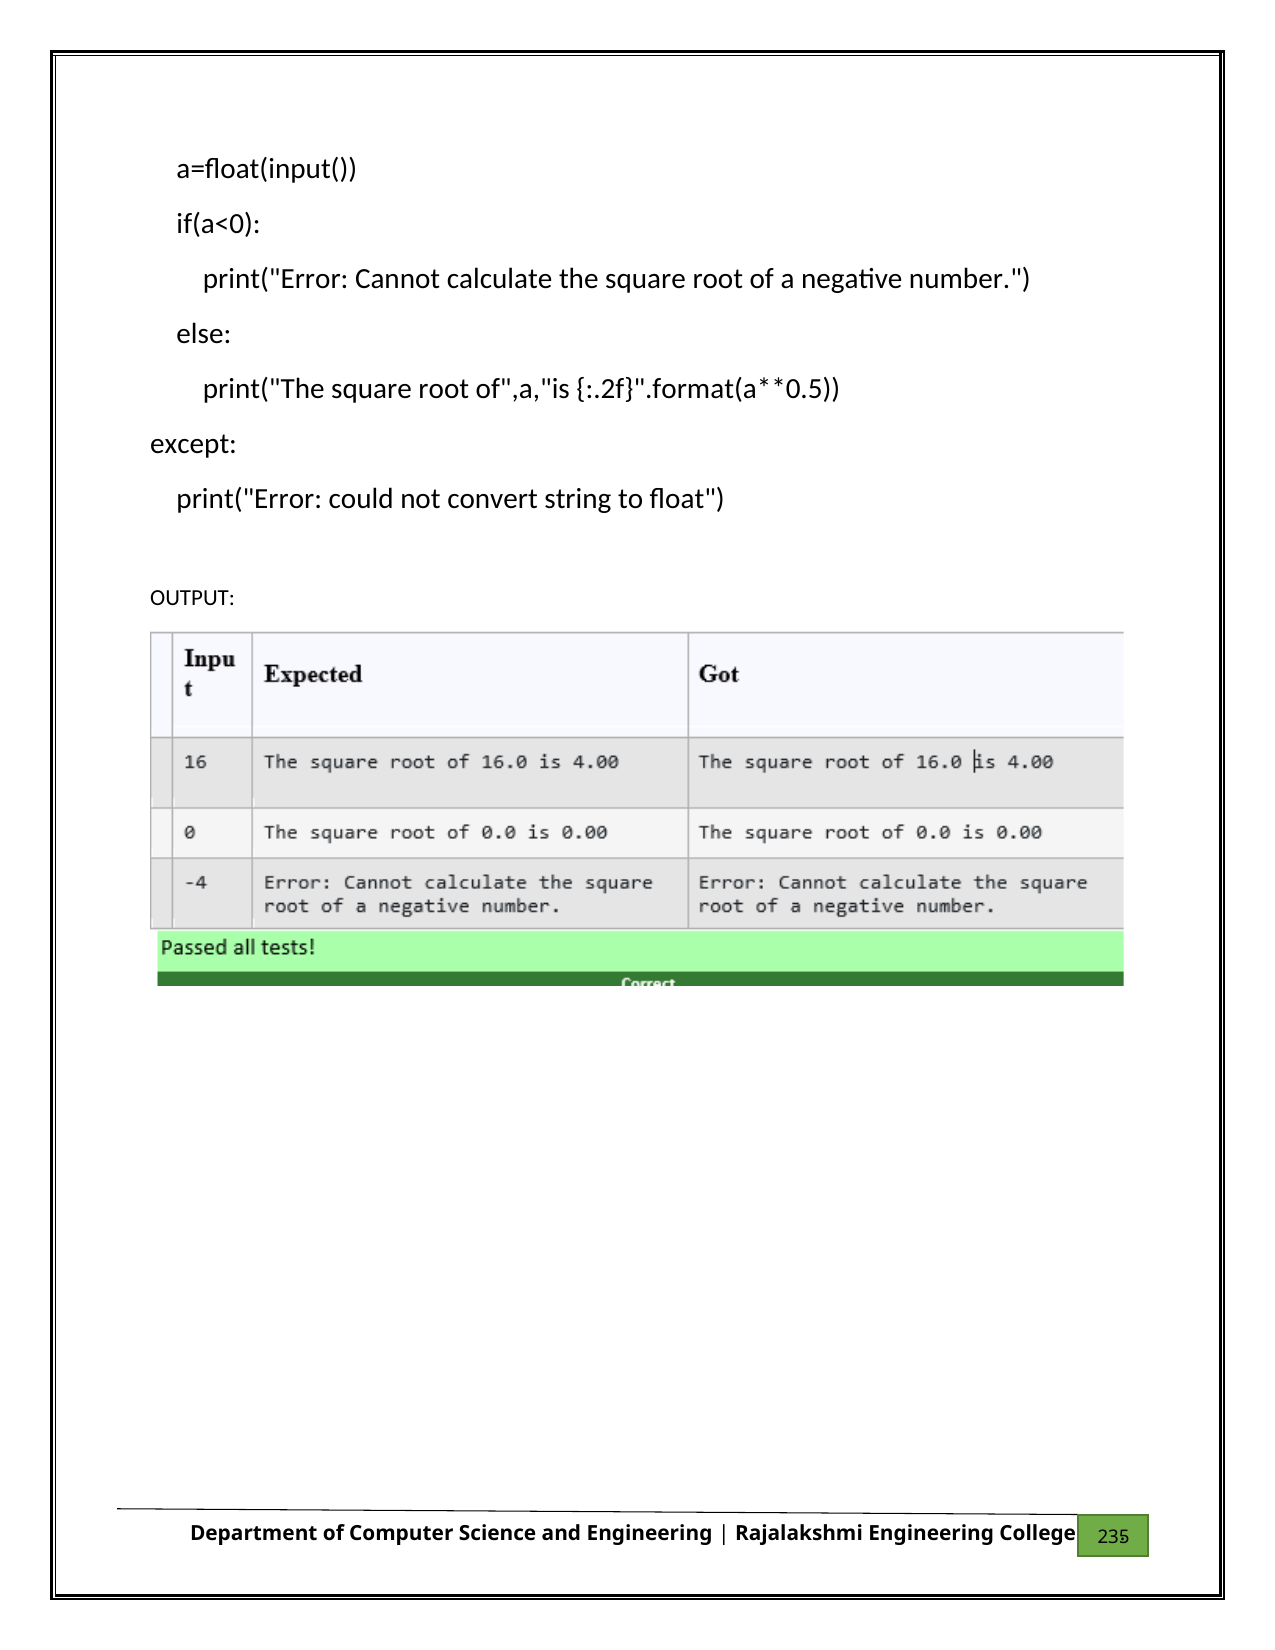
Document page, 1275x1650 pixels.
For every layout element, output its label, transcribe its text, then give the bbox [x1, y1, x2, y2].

text print("Error: could not convert string to float") [150, 481, 1125, 516]
text print("Error: Cannot calculate the square root of a negative number.") [150, 260, 1125, 296]
picture [150, 629, 1124, 986]
text a=float(input()) [150, 150, 1125, 186]
text print("The square root of",a,"is {:.2f}".format(a**0.5)) [150, 370, 1125, 406]
text OUTPUT: [150, 583, 1125, 611]
text except: [150, 426, 1125, 461]
text if(a<0): [150, 205, 1125, 241]
text else: [150, 315, 1125, 351]
